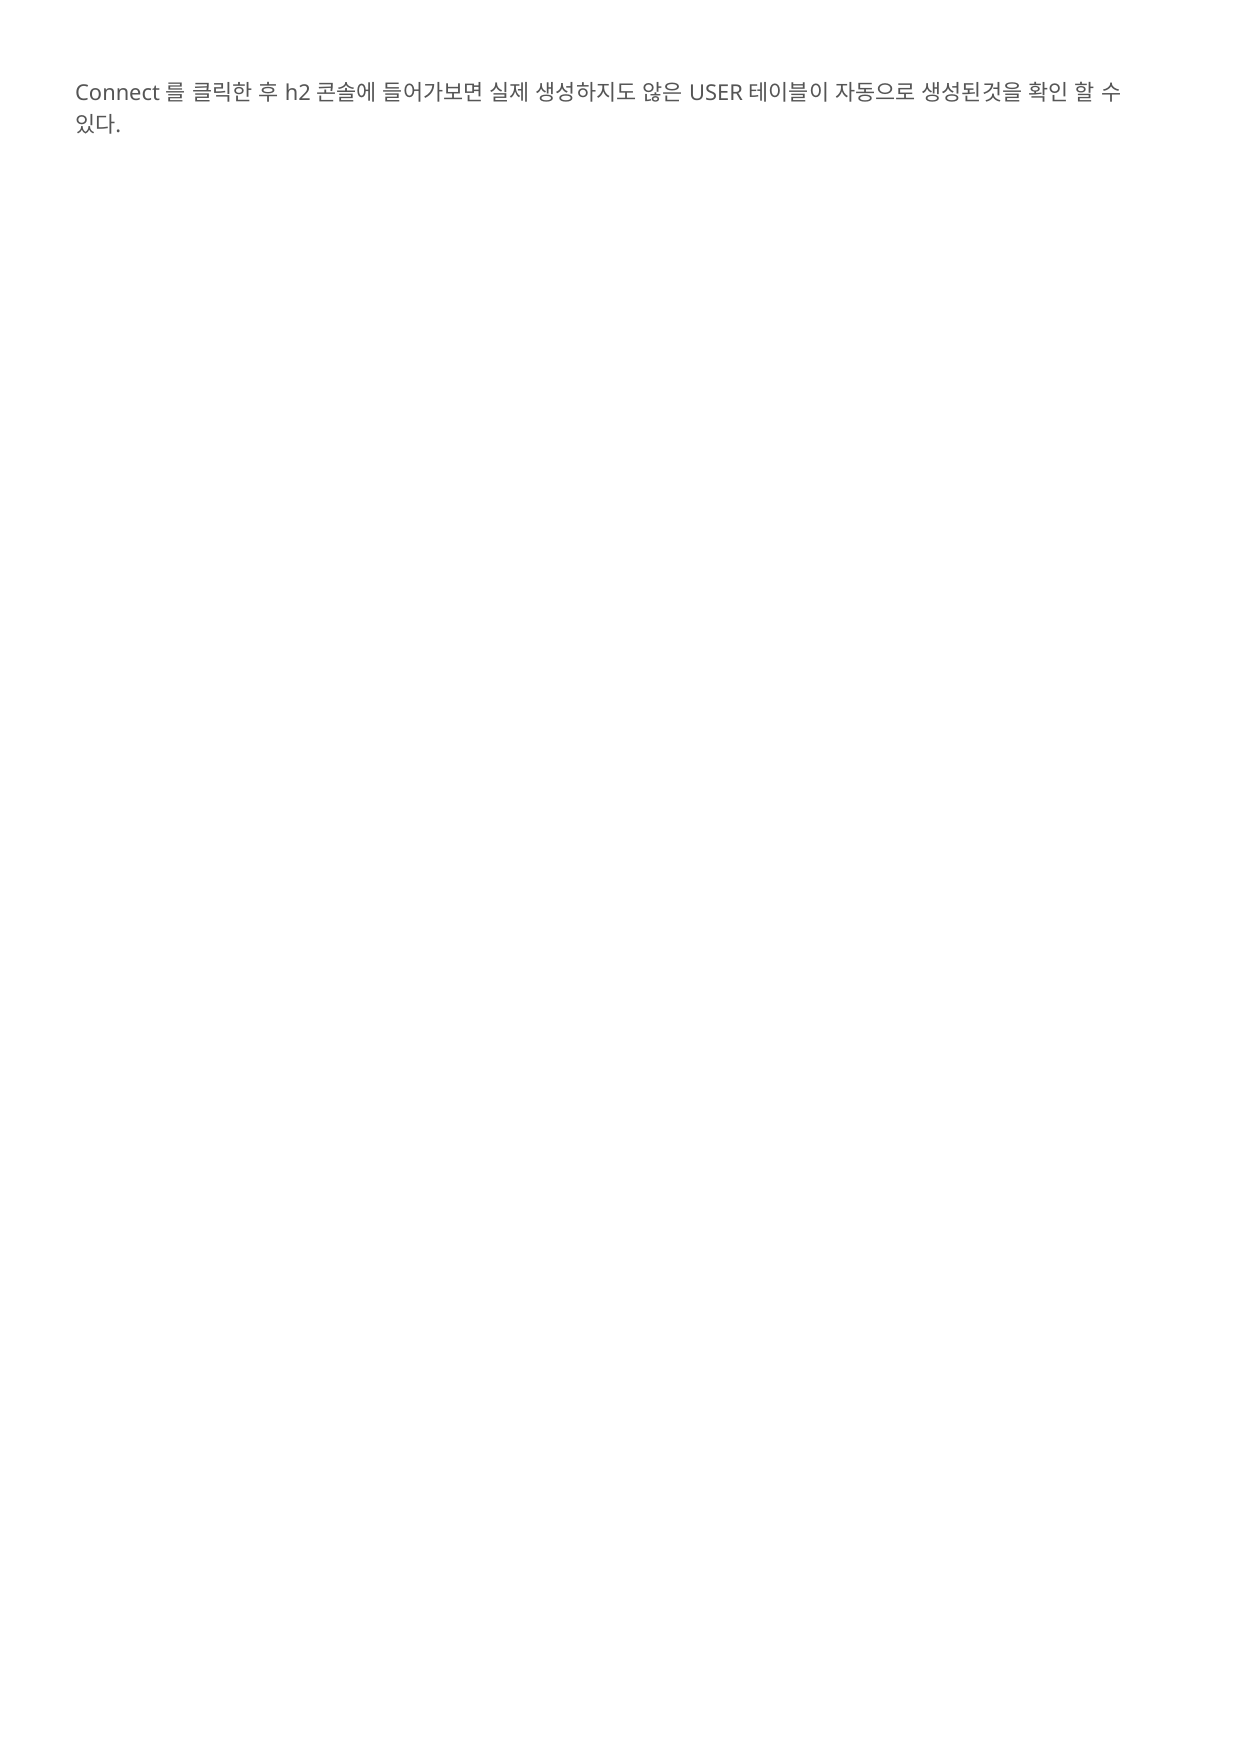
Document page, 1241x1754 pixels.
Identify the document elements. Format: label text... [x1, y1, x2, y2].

text Connect 를 클릭한 후 h2 콘솔에 들어가보면 실제 생성하지도 않은 USER 테이블이 자동으로 생성된것을 확인 할 수 있다. 지금까지는 별다른 Properties 옵션을 주지 않은 관계로 휘발성 데이터이긴 하지만 엄연히 DB와 연동된 어플리케이션을 작성한것이다. 간단하게 설명하면, 이는 스프링 부트 자동 구성 (Auto-Configuration) 이 적용된 것으로 이는 구성상에 적용 여부를 런타임에 판단하는 과정을 얘기하는 것으로 이미 어플리케이션이 구동되는 시점이 이 자동구성을 판단하여 통합된 상태로 올라간다는 것을 알아두어야 한다. 이 자동구성으로 인해 개발자는 어플리케이션 구현 자체에 좀 더 집중할 수 있고 결과적으로 더 빼른 개발 퍼포먼스를 낼 수 있을 것이다. 마지막으로 특정 아이디값을 가진 사용자를 조회하는 findUserId 메서드를 조회해보자. 파라미터로 들어온 id 값을 통해 userService.findById(id)를 호출하는데 (실제 Repository 상에서는 findOne 으로 정의된 쿼리 메서드를 호출한다.) 이 결과를 html 상에서는 아래와 같이 뿌려주었다. [75, 75, 1165, 138]
